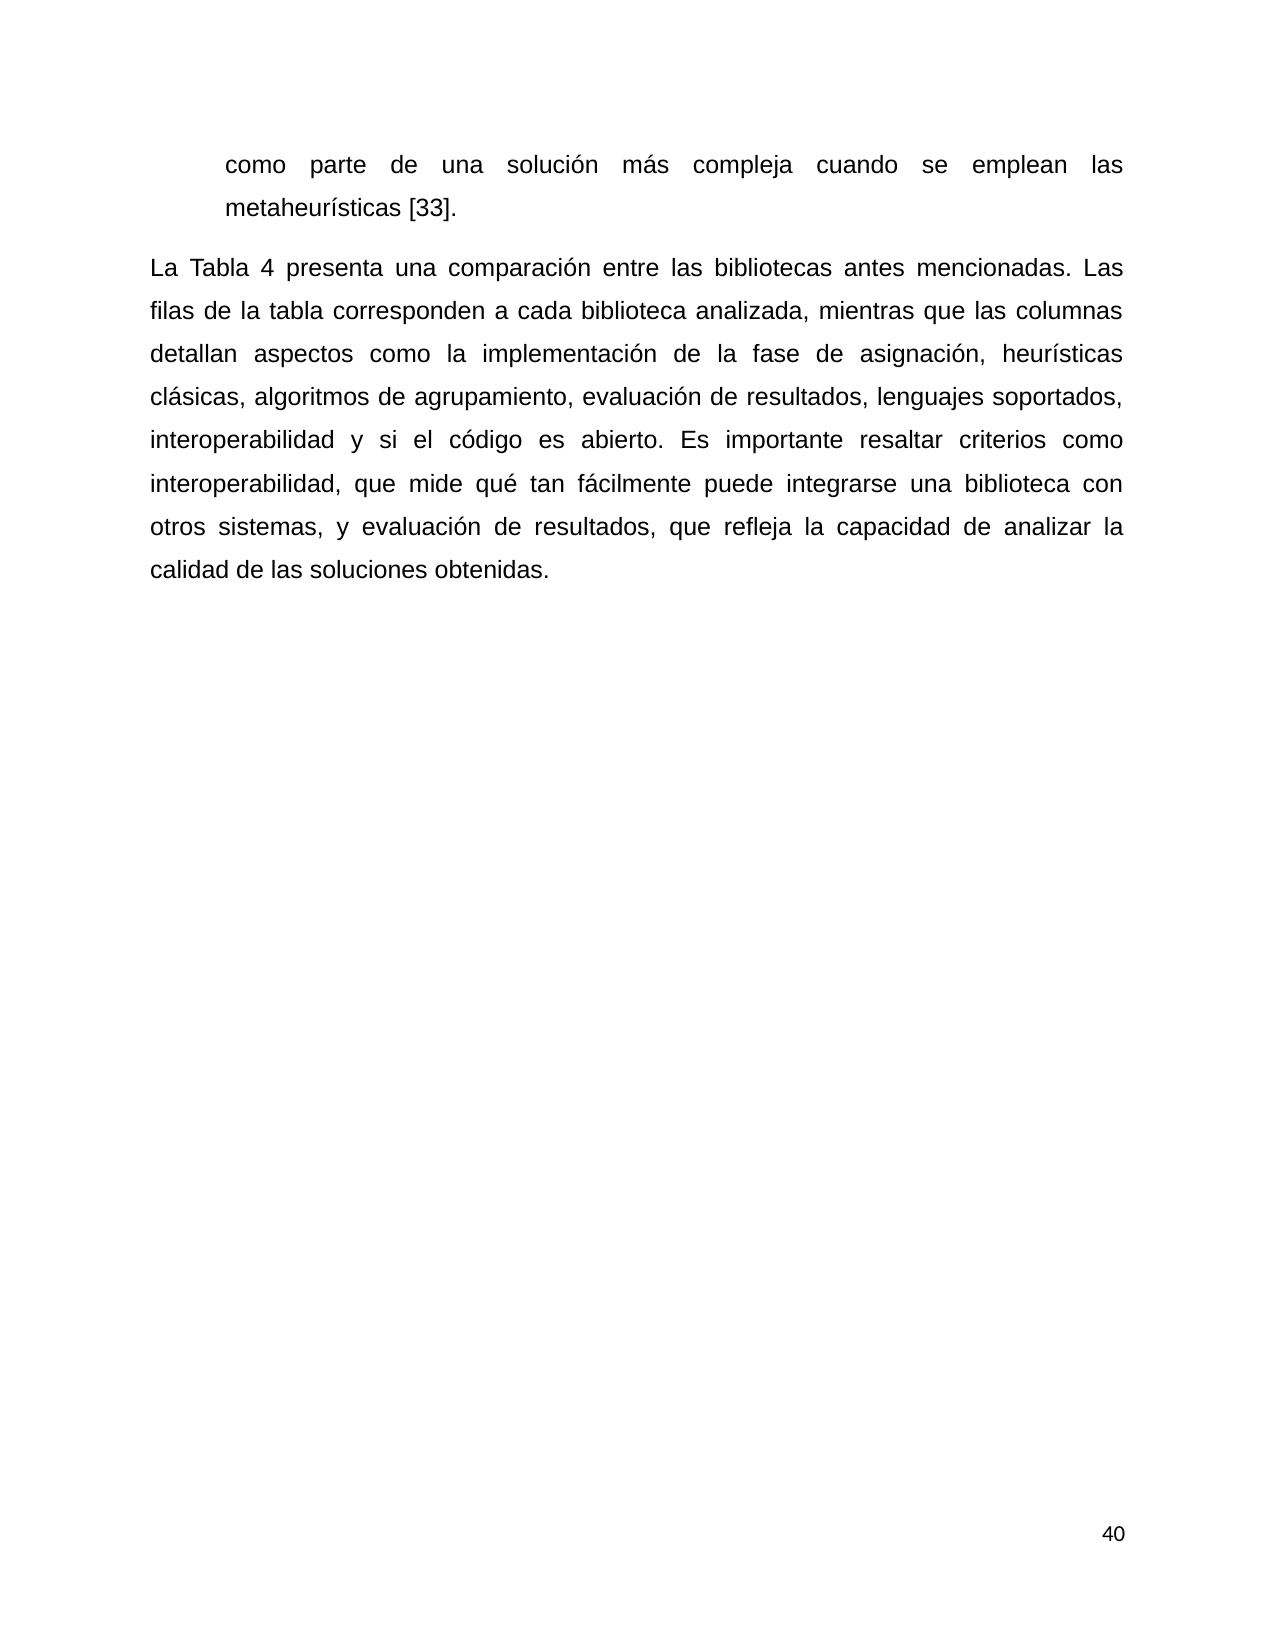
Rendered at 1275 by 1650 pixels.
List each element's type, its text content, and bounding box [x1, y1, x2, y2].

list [187, 150, 1125, 222]
text La Tabla 4 presenta una comparación entre las bibliotecas antes mencionadas. Las filas de la tabla corresponden a cada biblioteca analizada, mientras que las columnas detallan aspectos como la implementación de la fase de asignación, heurísticas clásicas, algoritmos de agrupamiento, evaluación de resultados, lenguajes soportados, interoperabilidad y si el código es abierto. Es importante resaltar criterios como interoperabilidad, que mide qué tan fácilmente puede integrarse una biblioteca con otros sistemas, y evaluación de resultados, que refleja la capacidad de analizar la calidad de las soluciones obtenidas. [150, 253, 1125, 583]
